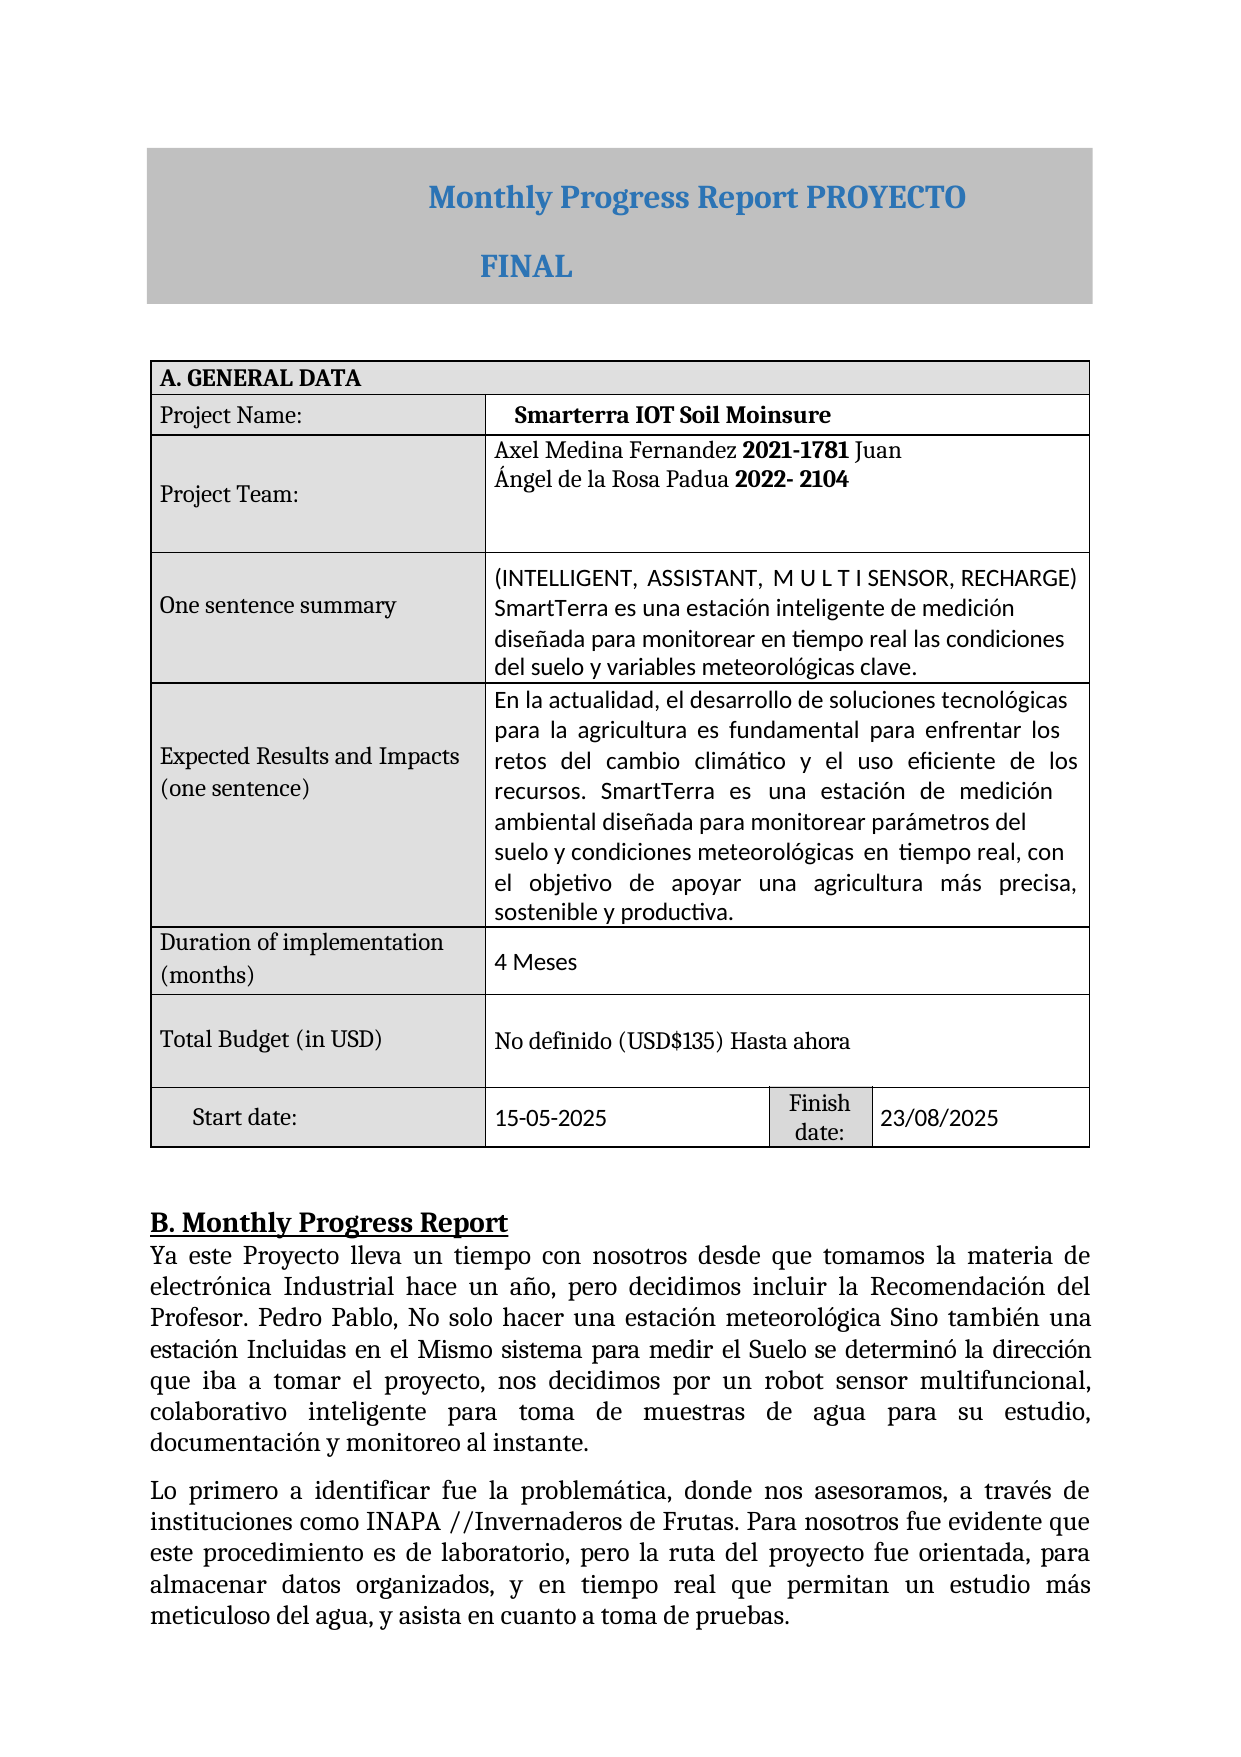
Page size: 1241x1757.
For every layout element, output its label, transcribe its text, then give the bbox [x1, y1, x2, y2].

text Ya este Proyecto lleva un tiempo con nosotros desde que tomamos la materia de electrónica Industrial hace un año, pero decidimos incluir la Recomendación del Profesor. Pedro Pablo, No solo hacer una estación meteorológica Sino también una estación Incluidas en el Mismo sistema para medir el Suelo se determinó la dirección que iba a tomar el proyecto, nos decidimos por un robot sensor multifuncional, colaborativo inteligente para toma de muestras de agua para su estudio, documentación y monitoreo al instante. [150, 1240, 1092, 1458]
text Lo primero a identificar fue la problemática, donde nos asesoramos, a través de instituciones como INAPA //Invernaderos de Frutas. Para nosotros fue evidente que este procedimiento es de laboratorio, pero la ruta del proyecto fue orientada, para almacenar datos organizados, y en tiempo real que permitan un estudio más meticuloso del agua, y asista en cuanto a toma de pruebas. [150, 1475, 1091, 1631]
table_cell 23/08/2025 [873, 1088, 1089, 1146]
table_cell Start date: [152, 1088, 485, 1146]
table_cell Duration of implementation (months) [152, 928, 485, 994]
table_cell (INTELLIGENT, ASSISTANT, M U L T I SENSOR, RECHARGE) SmartTerra es una estación inteligente de medición diseñada para monitorear en tiempo real las condiciones del suelo y variables meteorológicas clave. [486, 553, 1089, 682]
table_cell Axel Medina Fernandez 2021-1781 Juan Ángel de la Rosa Padua 2022- 2104 [486, 436, 1089, 552]
table_cell Total Budget (in USD) [152, 995, 485, 1086]
table_cell En la actualidad, el desarrollo de soluciones tecnológicas para la agricultura es fundamental para enfrentar los retos del cambio climático y el uso eficiente de los recursos. SmartTerra es una estación de medición ambiental diseñada para monitorear parámetros del suelo y condiciones meteorológicas en tiempo real, con el objetivo de apoyar una agricultura más precisa, sostenible y productiva. [486, 684, 1089, 926]
table_cell 4 Meses [486, 928, 1089, 994]
table_cell Expected Results and Impacts (one sentence) [152, 684, 485, 926]
table_cell Project Team: [152, 436, 485, 552]
table_cell No definido (USD$135) Hasta ahora [486, 995, 1089, 1086]
table_cell Smarterra IOT Soil Moinsure [486, 395, 1089, 434]
table_cell 15-05-2025 [486, 1088, 769, 1146]
table_cell Project Name: [152, 395, 485, 434]
table_cell Finish date: [770, 1088, 872, 1146]
text B. Monthly Progress Report [150, 1206, 1181, 1240]
table_header A. GENERAL DATA [152, 362, 1089, 394]
table_cell One sentence summary [152, 553, 485, 682]
